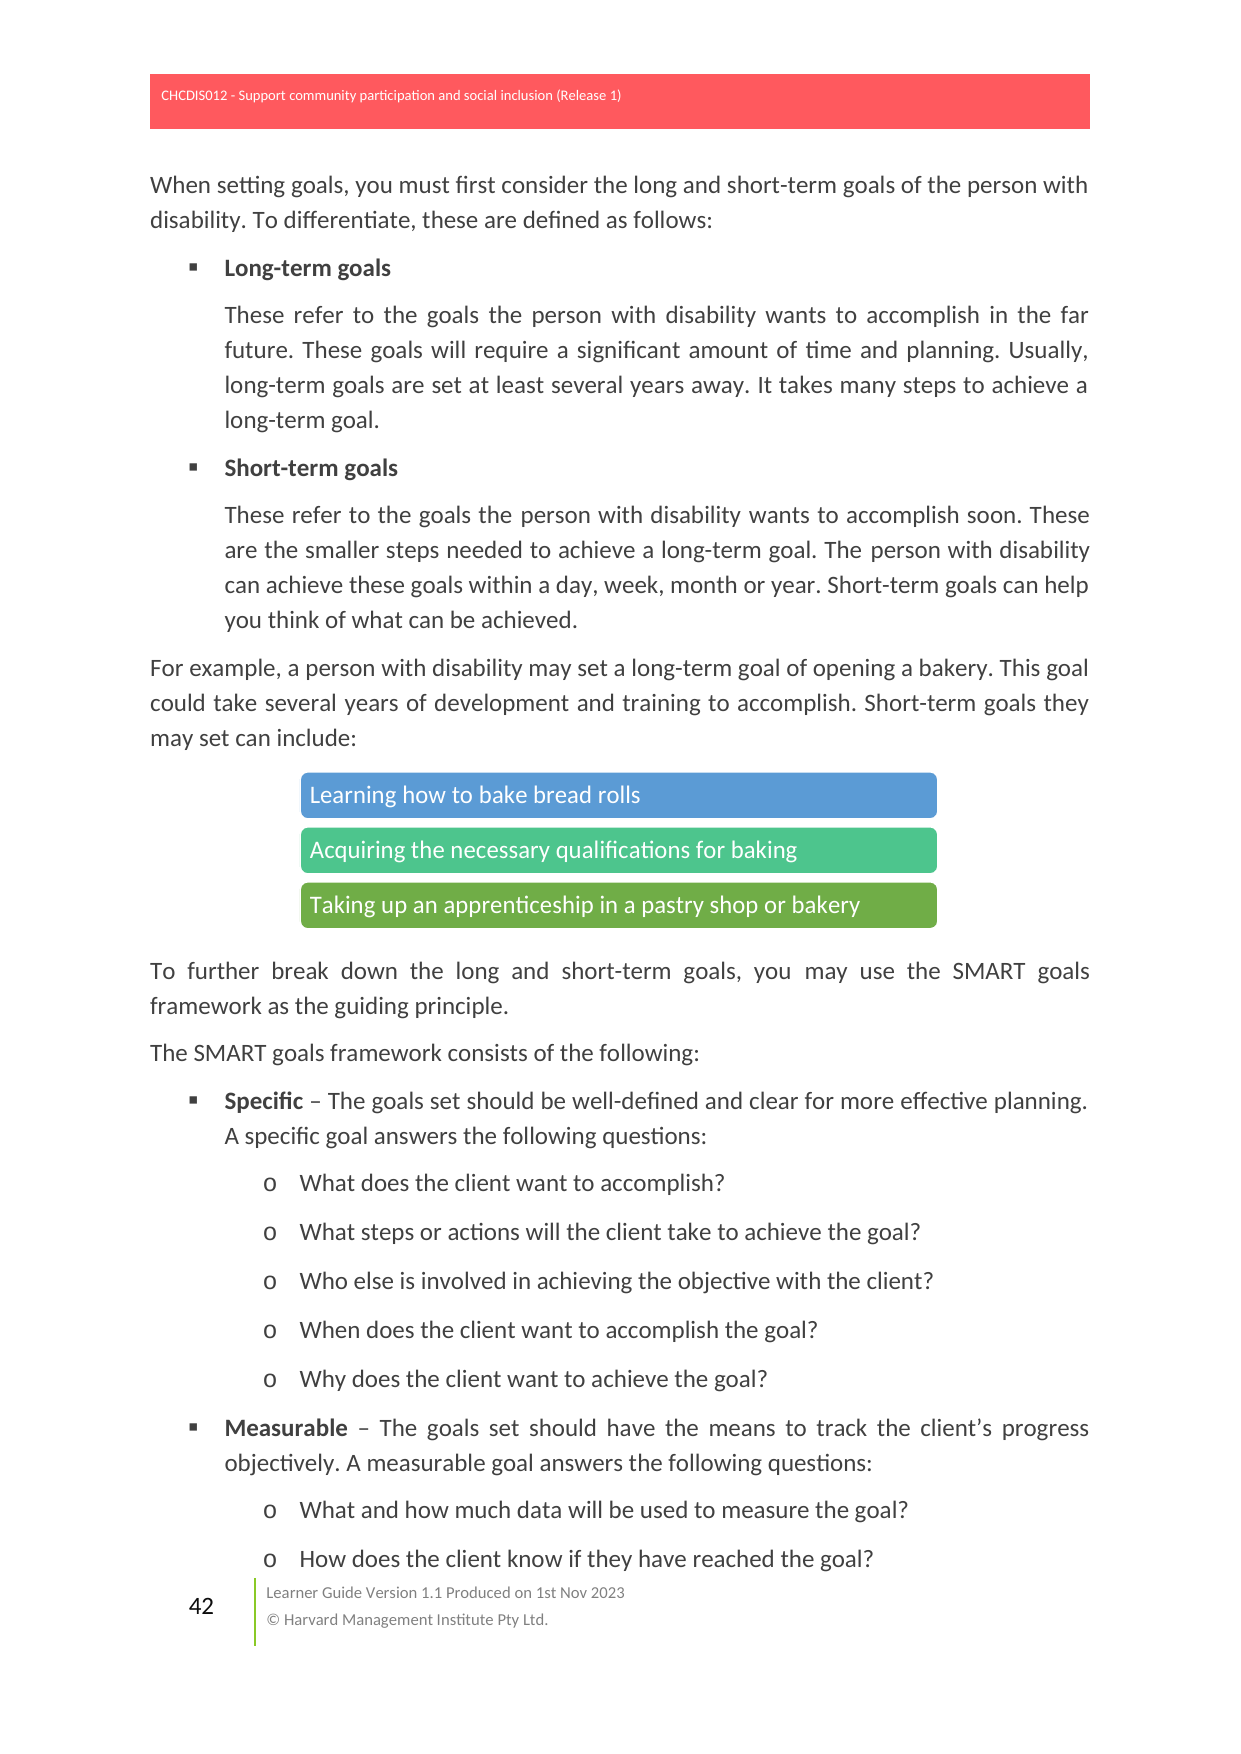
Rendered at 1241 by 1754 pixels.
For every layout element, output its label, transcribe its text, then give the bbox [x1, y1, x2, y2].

list How does the client know if they have reached the goal? [262, 1544, 1090, 1575]
list Long-term goals [187, 252, 1090, 282]
list To further break down the long and short-term goals, you may use the SMART goals framework as the guiding principle. [150, 955, 1090, 1020]
list Why does the client want to achieve the goal? [262, 1363, 1090, 1395]
list What and how much data will be used to measure the goal? [262, 1495, 1090, 1526]
list Measurable – The goals set should have the means to track the client’s progress objectively. A measurable goal answers the following questions: [187, 1412, 1090, 1478]
text When setting goals, you must first consider the long and short-term goals of the person with disability. To differentiate, these are defined as follows: [150, 169, 1090, 235]
list What steps or actions will the client take to achieve the goal? [262, 1216, 1090, 1248]
list Short-term goals [187, 452, 1090, 482]
text For example, a person with disability may set a long-term goal of opening a bakery. This goal could take several years of development and training to accomplish. Short-term goals they may set can include: [150, 652, 1090, 752]
list What does the client want to accomplish? [262, 1167, 1090, 1199]
list These refer to the goals the person with disability wants to accomplish in the far future. These goals will require a significant amount of time and planning. Usually, long-term goals are set at least several years away. It takes many steps to achieve a long-term goal. [224, 299, 1090, 435]
list When does the client want to accomplish the goal? [262, 1314, 1090, 1346]
list Specific – The goals set should be well-defined and clear for more effective planning. A specific goal answers the following questions: [187, 1085, 1090, 1150]
list These refer to the goals the person with disability wants to accomplish soon. These are the smaller steps needed to achieve a long-term goal. The person with disability can achieve these goals within a day, week, month or year. Short-term goals can help you think of what can be achieved. [224, 499, 1090, 635]
text The SMART goals framework consists of the following: [150, 1037, 1090, 1068]
list Who else is involved in achieving the objective with the client? [262, 1265, 1090, 1297]
